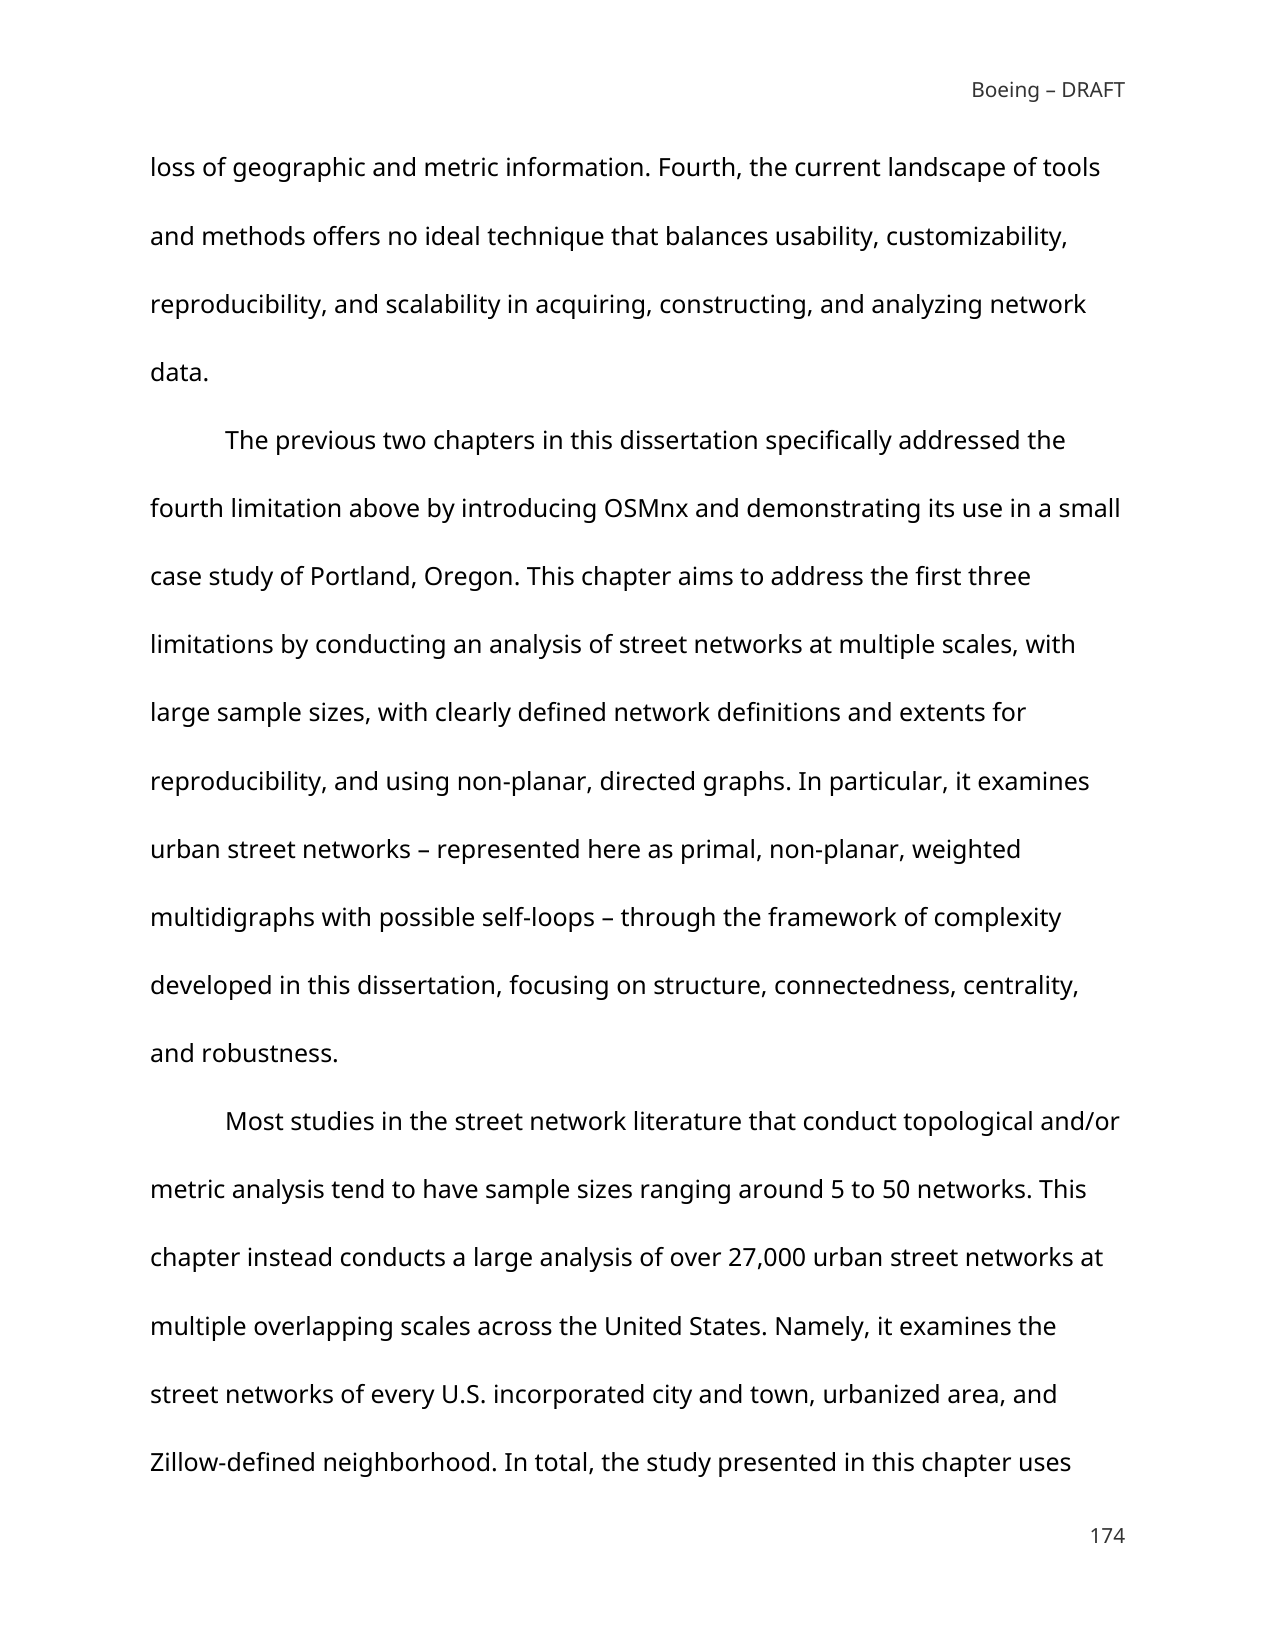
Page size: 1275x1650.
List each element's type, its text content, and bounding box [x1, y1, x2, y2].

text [150, 150, 1125, 388]
text The previous two chapters in this dissertation specifically addressed the fourth limitation above by introducing OSMnx and demonstrating its use in a small case study of Portland, Oregon. This chapter aims to address the first three limitations by conducting an analysis of street networks at multiple scales, with large sample sizes, with clearly defined network definitions and extents for reproducibility, and using non-planar, directed graphs. In particular, it examines urban street networks – represented here as primal, non-planar, weighted multidigraphs with possible self-loops – through the framework of complexity developed in this dissertation, focusing on structure, connectedness, centrality, and robustness. [150, 422, 1125, 1070]
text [150, 1104, 1125, 1478]
